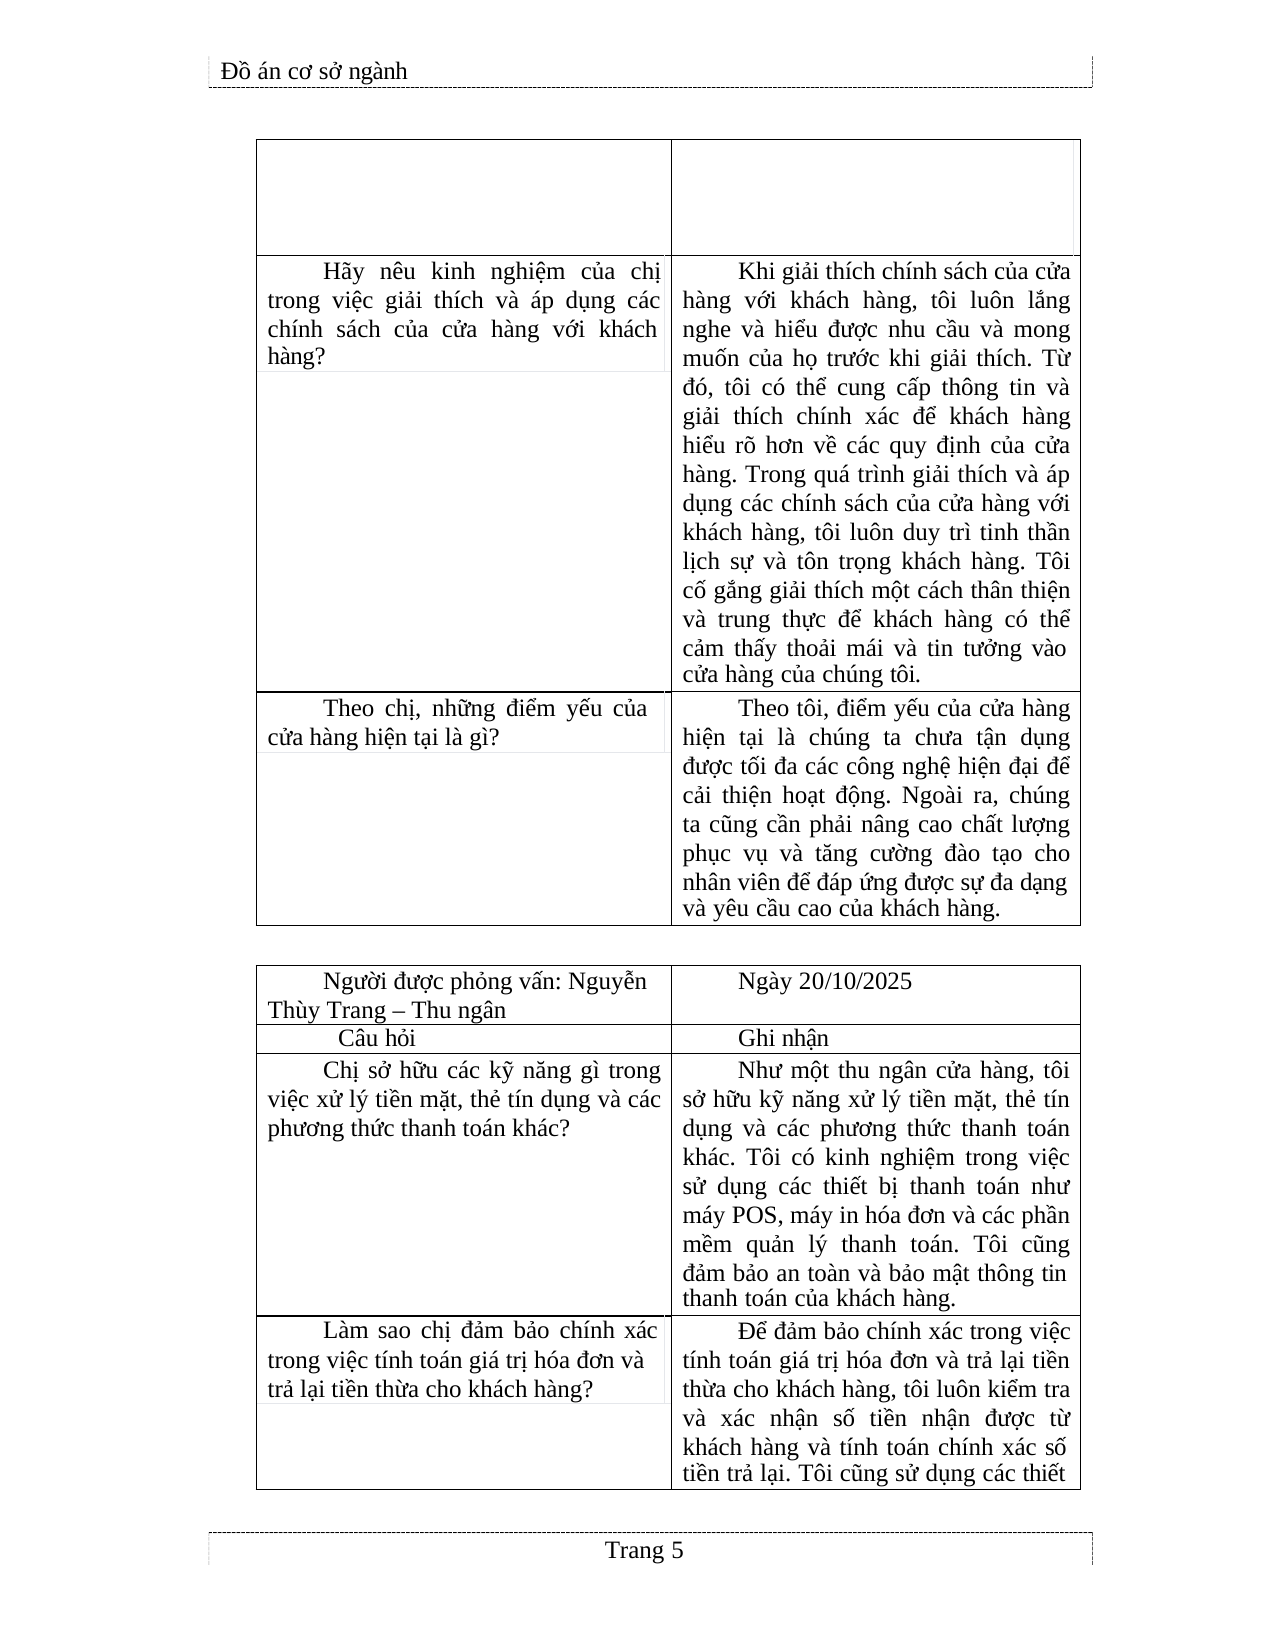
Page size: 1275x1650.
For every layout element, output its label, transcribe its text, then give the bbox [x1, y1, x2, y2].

table_cell [665, 256, 671, 371]
table_cell Hãy nêu kinh nghiệm của chị trong việc giải thích và áp dụng các chính sách của cửa hàng với khách hàng? [257, 256, 664, 371]
table_cell Chị sở hữu các kỹ năng gì trong việc xử lý tiền mặt, thẻ tín dụng và các phương thức thanh toán khác? [257, 1054, 671, 1315]
table_header [1074, 140, 1080, 255]
table_cell Ghi nhận [672, 1025, 1080, 1053]
table_header Ngày 20/10/2025 [672, 966, 1080, 1024]
table_cell [257, 1404, 671, 1489]
table_cell Theo chị, những điểm yếu của cửa hàng hiện tại là gì? [257, 693, 664, 752]
picture [208, 1532, 1093, 1565]
table_cell Để đảm bảo chính xác trong việc tính toán giá trị hóa đơn và trả lại tiền thừa cho khách hàng, tôi luôn kiểm tra và xác nhận số tiền nhận được từ khách hàng và tính toán chính xác số tiền trả lại. Tôi cũng sử dụng các thiết [672, 1316, 1080, 1489]
table_header [672, 140, 1073, 255]
table_cell Câu hỏi [257, 1025, 671, 1053]
table_cell [257, 753, 671, 925]
table_cell Khi giải thích chính sách của cửa hàng với khách hàng, tôi luôn lắng nghe và hiểu được nhu cầu và mong muốn của họ trước khi giải thích. Từ đó, tôi có thể cung cấp thông tin và giải thích chính xác để khách hàng hiểu rõ hơn về các quy định của cửa hàng. Trong quá trình giải thích và áp dụng các chính sách của cửa hàng với khách hàng, tôi luôn duy trì tinh thần lịch sự và tôn trọng khách hàng. Tôi cố gắng giải thích một cách thân thiện và trung thực để khách hàng có thể cảm thấy thoải mái và tin tưởng vào cửa hàng của chúng tôi. [672, 256, 1080, 691]
table_cell Như một thu ngân cửa hàng, tôi sở hữu kỹ năng xử lý tiền mặt, thẻ tín dụng và các phương thức thanh toán khác. Tôi có kinh nghiệm trong việc sử dụng các thiết bị thanh toán như máy POS, máy in hóa đơn và các phần mềm quản lý thanh toán. Tôi cũng đảm bảo an toàn và bảo mật thông tin thanh toán của khách hàng. [672, 1054, 1080, 1315]
table_header [257, 140, 671, 255]
table_cell Làm sao chị đảm bảo chính xác trong việc tính toán giá trị hóa đơn và trả lại tiền thừa cho khách hàng? [257, 1317, 664, 1403]
table_cell [257, 372, 671, 691]
picture [208, 55, 1093, 88]
table_header Người được phỏng vấn: Nguyễn Thùy Trang – Thu ngân [257, 966, 671, 1024]
table_cell [665, 693, 671, 752]
table_cell Theo tôi, điểm yếu của cửa hàng hiện tại là chúng ta chưa tận dụng được tối đa các công nghệ hiện đại để cải thiện hoạt động. Ngoài ra, chúng ta cũng cần phải nâng cao chất lượng phục vụ và tăng cường đào tạo cho nhân viên để đáp ứng được sự đa dạng và yêu cầu cao của khách hàng. [672, 692, 1080, 925]
table_cell [665, 1317, 671, 1403]
